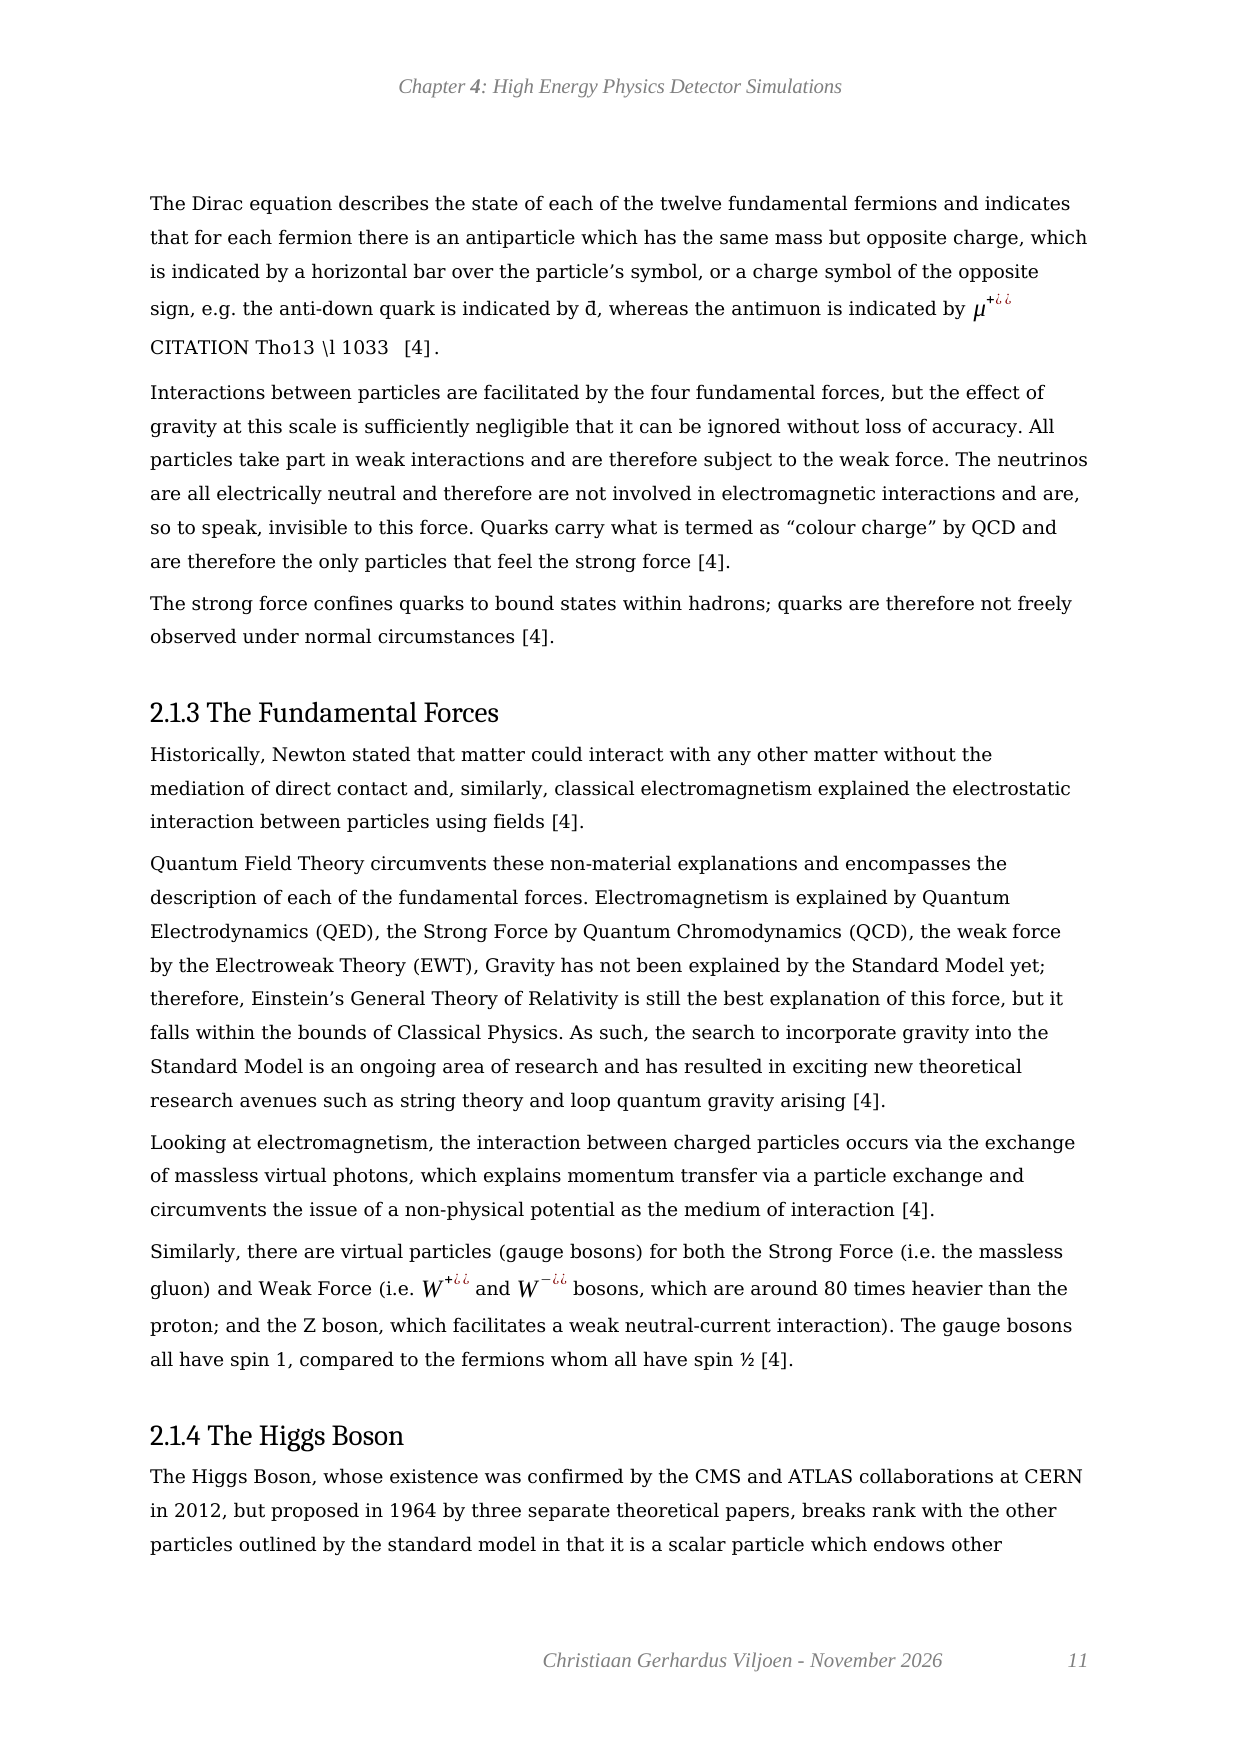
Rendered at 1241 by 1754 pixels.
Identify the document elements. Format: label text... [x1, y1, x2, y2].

text Looking at electromagnetism, the interaction between charged particles occurs via the exchange of massless virtual photons, which explains momentum transfer via a particle exchange and circumvents the issue of a non-physical potential as the medium of interaction. [150, 1130, 1090, 1220]
subtitle The Fundamental Forces [150, 696, 1090, 730]
text Quantum Field Theory circumvents these non-material explanations and encompasses the description of each of the fundamental forces. Electromagnetism is explained by Quantum Electrodynamics (QED), the Strong Force by Quantum Chromodynamics (QCD), the weak force by the Electroweak Theory (EWT), Gravity has not been explained by the Standard Model yet; therefore, Einstein’s General Theory of Relativity is still the best explanation of this force, but it falls within the bounds of Classical Physics. As such, the search to incorporate gravity into the Standard Model is an ongoing area of research and has resulted in exciting new theoretical research avenues such as string theory and loop quantum gravity arising. [150, 852, 1090, 1111]
subtitle The Higgs Boson [150, 1419, 1090, 1452]
text The Dirac equation describes the state of each of the twelve fundamental fermions and indicates that for each fermion there is an antiparticle which has the same mass but opposite charge, which is indicated by a horizontal bar over the particle’s symbol, or a charge symbol of the opposite sign, e.g. the anti-down quark is indicated by d̅, whereas the antimuon is indicated by . [150, 192, 1090, 361]
text The strong force confines quarks to bound states within hadrons; quarks are therefore not freely observed under normal circumstances. [150, 591, 1090, 648]
text Similarly, there are virtual particles (gauge bosons) for both the Strong Force (i.e. the massless gluon) and Weak Force (i.e. and bosons, which are around 80 times heavier than the proton; and the Z boson, which facilitates a weak neutral-current interaction). The gauge bosons all have spin 1, compared to the fermions whom all have spin ½. [150, 1240, 1090, 1370]
text Interactions between particles are facilitated by the four fundamental forces, but the effect of gravity at this scale is sufficiently negligible that it can be ignored without loss of accuracy. All particles take part in weak interactions and are therefore subject to the weak force. The neutrinos are all electrically neutral and therefore are not involved in electromagnetic interactions and are, so to speak, invisible to this force. Quarks carry what is termed as “colour charge” by QCD and are therefore the only particles that feel the strong force. [150, 381, 1090, 572]
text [150, 1465, 1090, 1555]
text Historically, Newton stated that matter could interact with any other matter without the mediation of direct contact and, similarly, classical electromagnetism explained the electrostatic interaction between particles using fields. [150, 742, 1090, 832]
